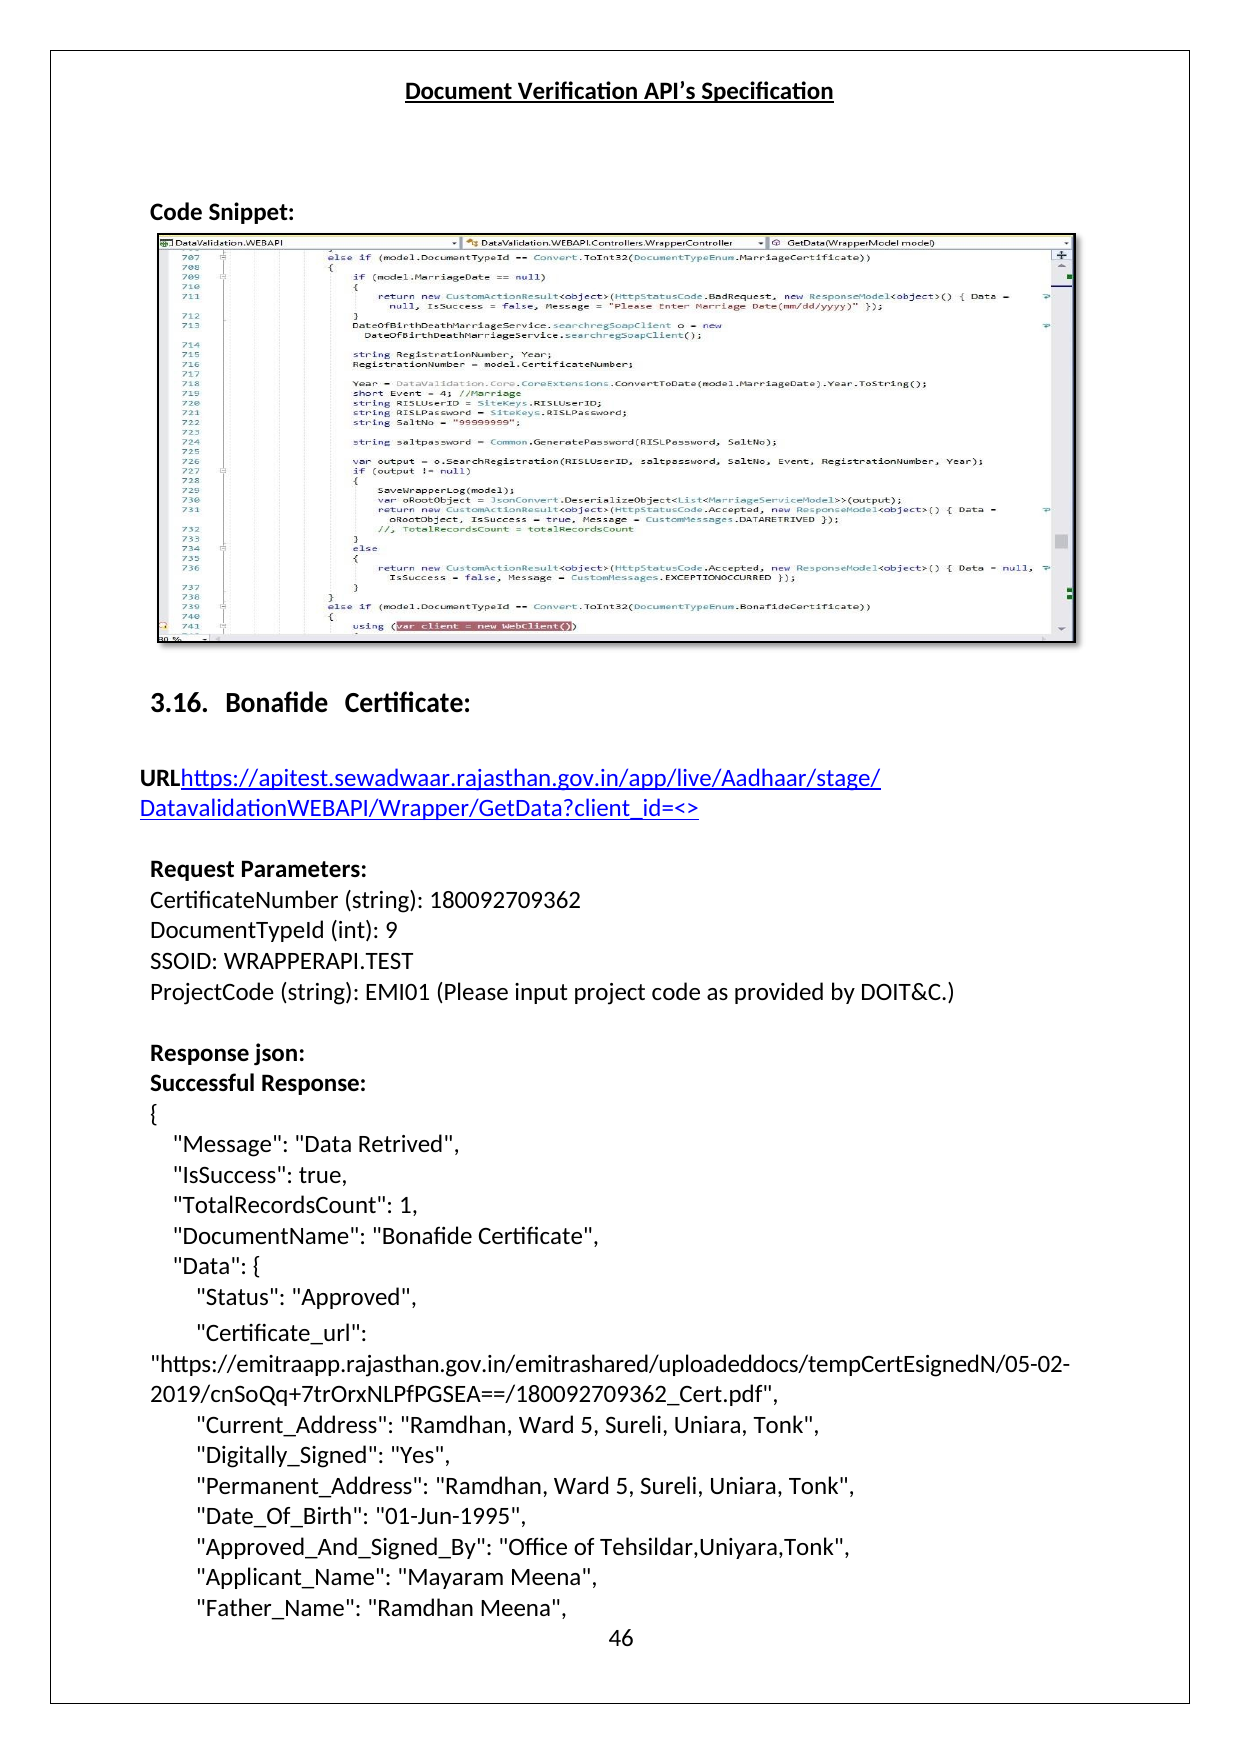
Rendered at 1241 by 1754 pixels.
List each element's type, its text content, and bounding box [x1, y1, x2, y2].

text DocumentTypeId (int): 9 SSOID: WRAPPERAPI.TEST [150, 914, 423, 976]
subtitle Bonafide Certificate: [150, 684, 1121, 720]
text "Approved_And_Signed_By": "Office of Tehsildar,Uniyara,Tonk", "Applicant_Name": "Mayaram Meena", [196, 1531, 1012, 1592]
picture [155, 231, 1086, 653]
text "DocumentName": "Bonafide Certificate", "Data": { [172, 1220, 599, 1281]
text ProjectCode (string): EMI01 (Please input project code as provided by DOIT&C.) [150, 976, 1121, 1006]
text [196, 1592, 567, 1622]
text URLhttps://apitest.sewadwaar.rajasthan.gov.in/app/live/Aadhaar/stage/DatavalidationWEBAPI/Wrapper/GetData?client_id=<> [139, 762, 1121, 823]
text CertificateNumber (string): 180092709362 [150, 884, 1121, 914]
text Request Parameters: [150, 854, 1121, 884]
text "Permanent_Address": "Ramdhan, Ward 5, Sureli, Uniara, Tonk", "Date_Of_Birth": "01-Jun-1995", [196, 1470, 1012, 1531]
text "Current_Address": "Ramdhan, Ward 5, Sureli, Uniara, Tonk", "Digitally_Signed": "Yes", [196, 1409, 917, 1470]
text "Certificate_url": "https://emitraapp.rajasthan.gov.in/emitrashared/uploadeddocs/tempCertEsignedN/05-02- 2019/cnSoQq+7trOrxNLPfPGSEA==/180092709362_Cert.pdf", [150, 1317, 1079, 1409]
subtitle Code Snippet: [150, 196, 1121, 226]
text { [150, 1098, 1121, 1128]
text "Message": "Data Retrived", "IsSuccess": true, "TotalRecordsCount": 1, [172, 1128, 461, 1220]
text "Status": "Approved", [196, 1281, 1121, 1312]
subtitle Response json: Successful Response: [150, 1037, 398, 1098]
